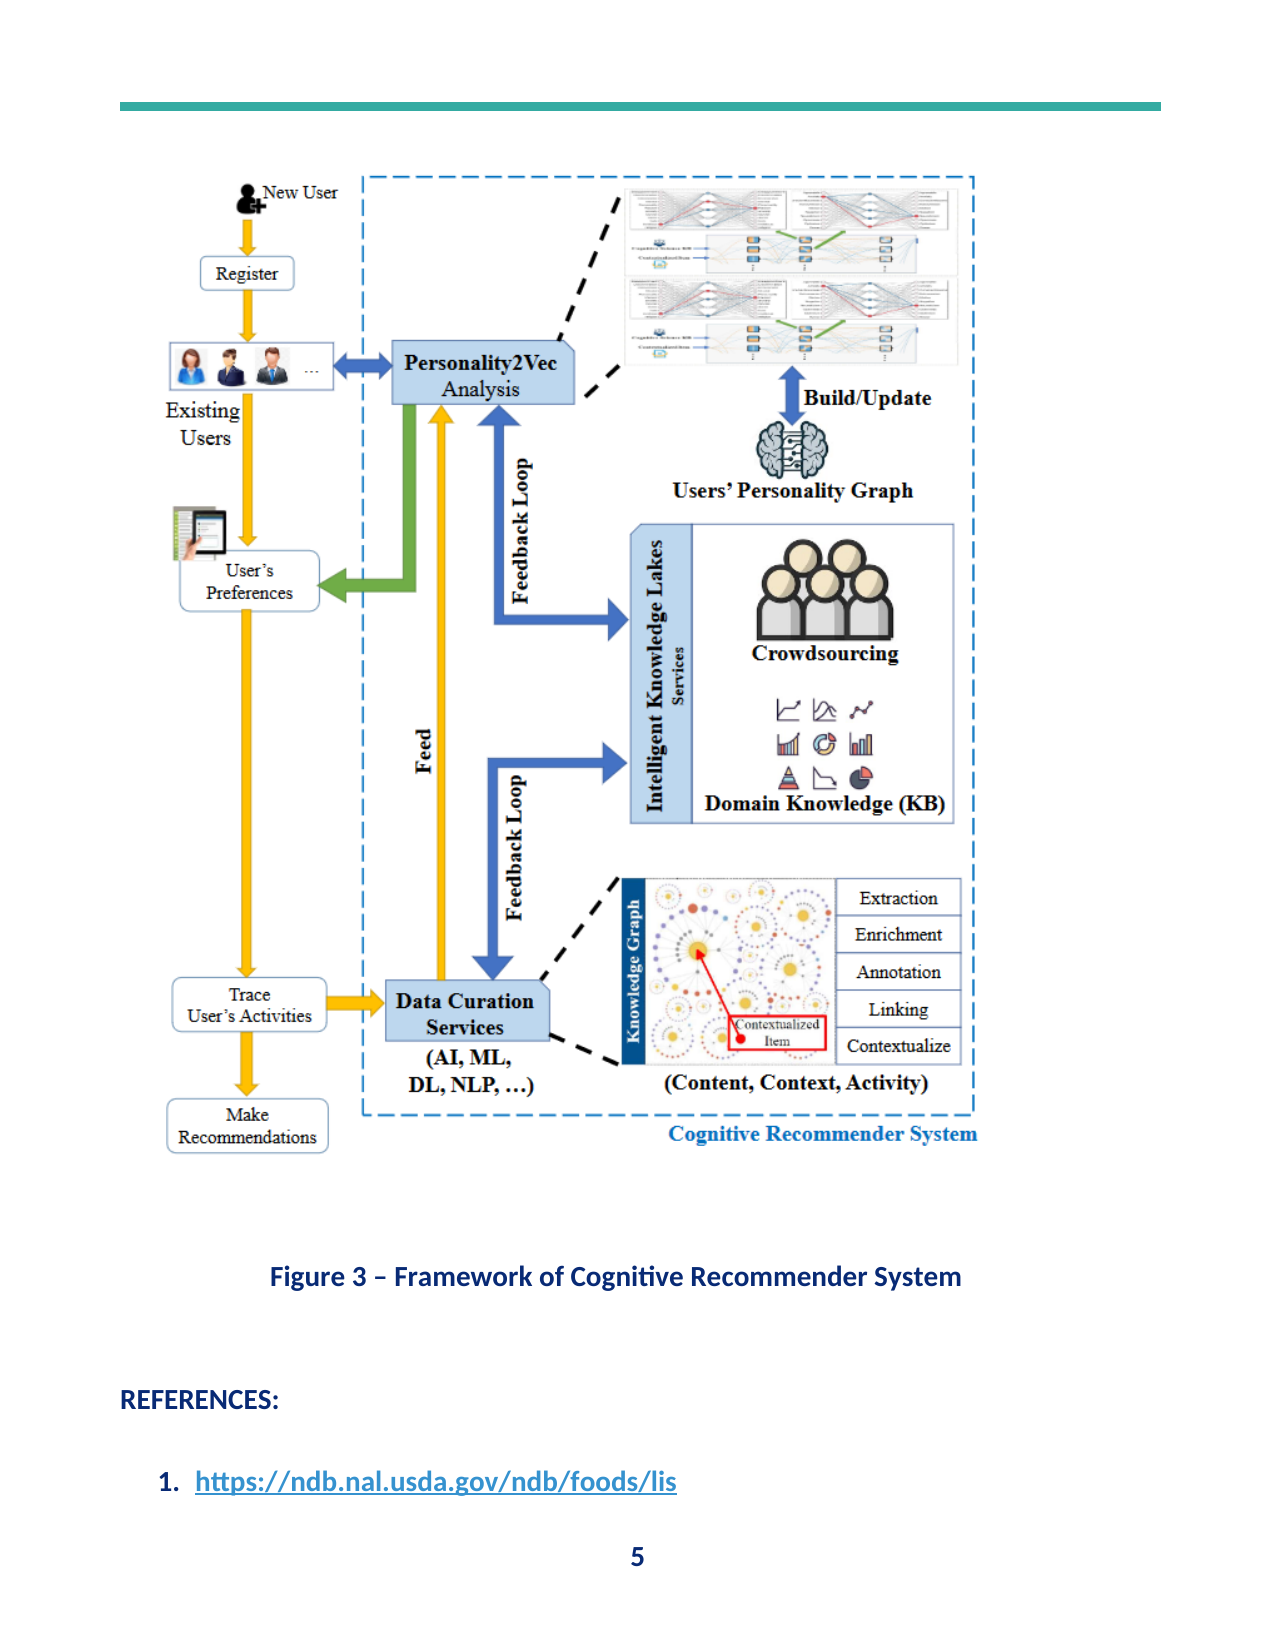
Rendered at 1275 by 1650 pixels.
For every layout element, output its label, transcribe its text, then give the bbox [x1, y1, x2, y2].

list https://ndb.nal.usda.gov/ndb/foods/lis [157, 1463, 1155, 1498]
text Figure 3 – Framework of Cognitive Recommender System [120, 1258, 1155, 1293]
text REFERENCES: [120, 1381, 1155, 1416]
picture [120, 151, 1001, 1171]
